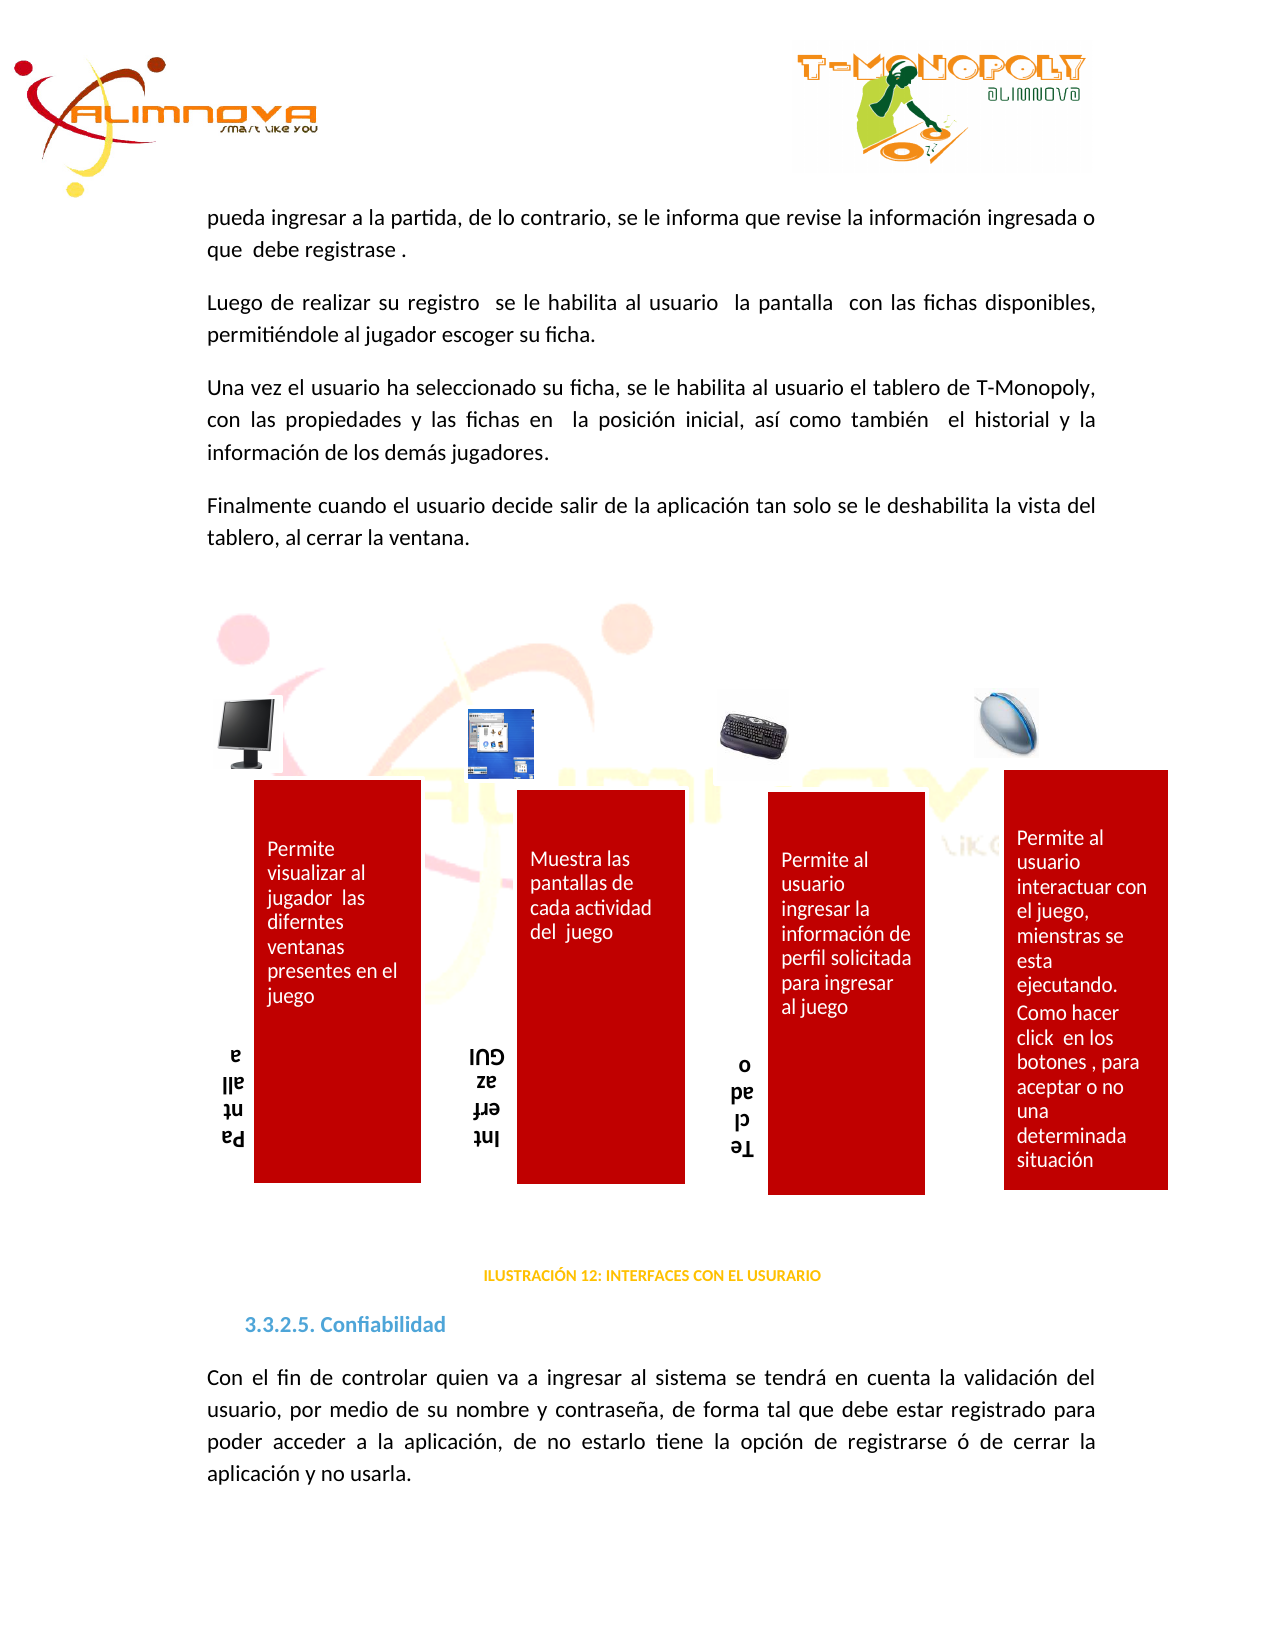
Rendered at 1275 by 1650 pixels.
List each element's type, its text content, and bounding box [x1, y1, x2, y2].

text Finalmente cuando el usuario decide salir de la aplicación tan solo se le deshabilita la vista del tablero, al cerrar la ventana. [207, 491, 1098, 551]
picture [468, 709, 534, 779]
subtitle 3.3.2.5. Confiabilidad [244, 1310, 1098, 1338]
picture [717, 689, 789, 781]
picture [792, 40, 1093, 173]
text Ilustración 12: Interfaces con el Usurario [207, 1266, 1098, 1286]
text Con el fin de controlar quien va a ingresar al sistema se tendrá en cuenta la validación del usuario, por medio de su nombre y contraseña, de forma tal que debe estar registrado para poder acceder a la aplicación, de no estarlo tiene la opción de registrarse ó de cerrar la aplicación y no usarla. [207, 1363, 1098, 1487]
picture [974, 688, 1039, 758]
text Una vez el usuario ha seleccionado su ficha, se le habilita al usuario el tablero de T-Monopoly, con las propiedades y las fichas en la posición inicial, así como también el historial y la información de los demás jugadores. [207, 373, 1098, 466]
text Luego de realizar su registro se le habilita al usuario la pantalla con las fichas disponibles, permitiéndole al jugador escoger su ficha. [207, 288, 1098, 348]
picture [213, 699, 279, 769]
picture [10, 55, 319, 199]
